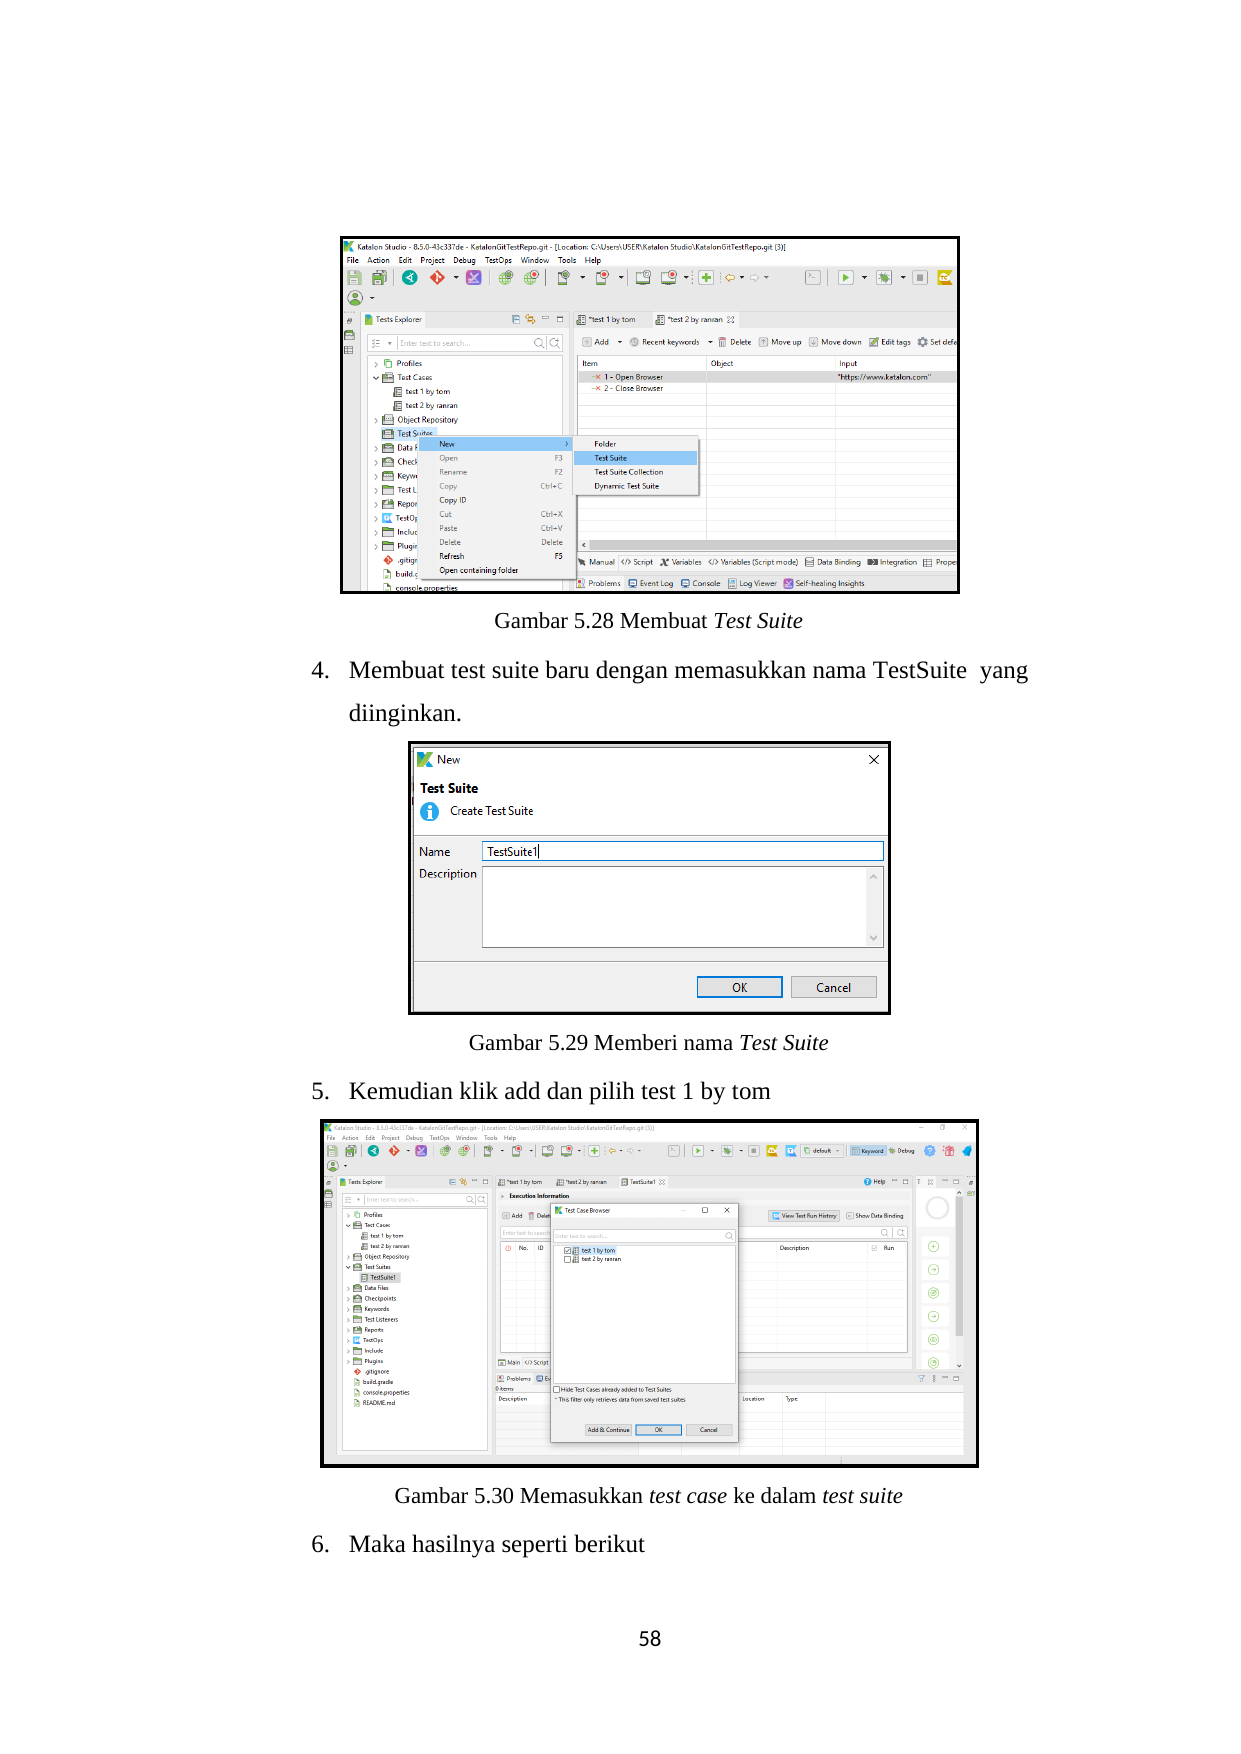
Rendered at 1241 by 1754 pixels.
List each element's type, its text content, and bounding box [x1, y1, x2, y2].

list Kemudian klik add dan pilih test 1 by tom [311, 1076, 1063, 1105]
picture [411, 744, 888, 1012]
picture [324, 1123, 976, 1464]
picture [343, 239, 957, 591]
list Membuat test suite baru dengan memasukkan nama TestSuite yang diinginkan. [311, 655, 1063, 727]
list Maka hasilnya seperti berikut [311, 1529, 1063, 1558]
